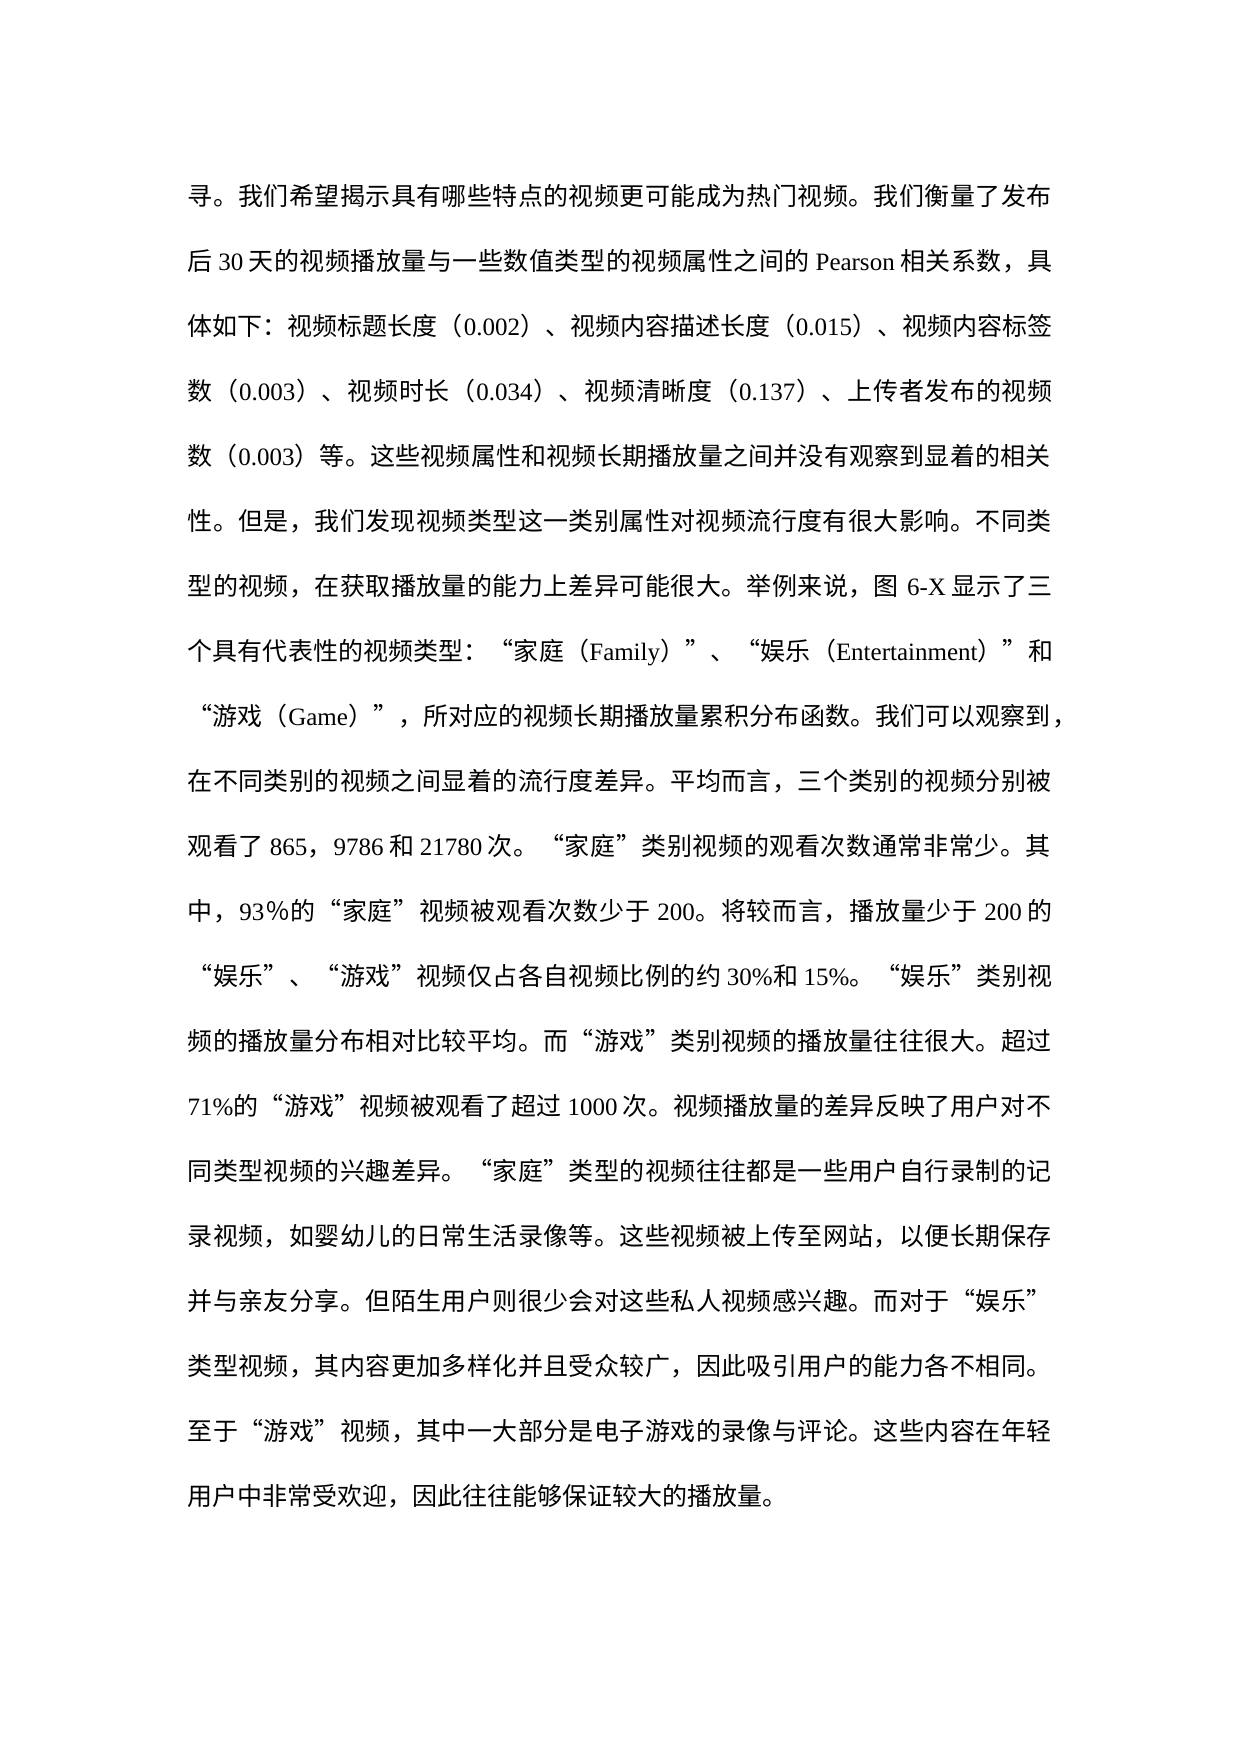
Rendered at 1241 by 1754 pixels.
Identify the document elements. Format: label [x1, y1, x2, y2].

text [187, 162, 1053, 1527]
